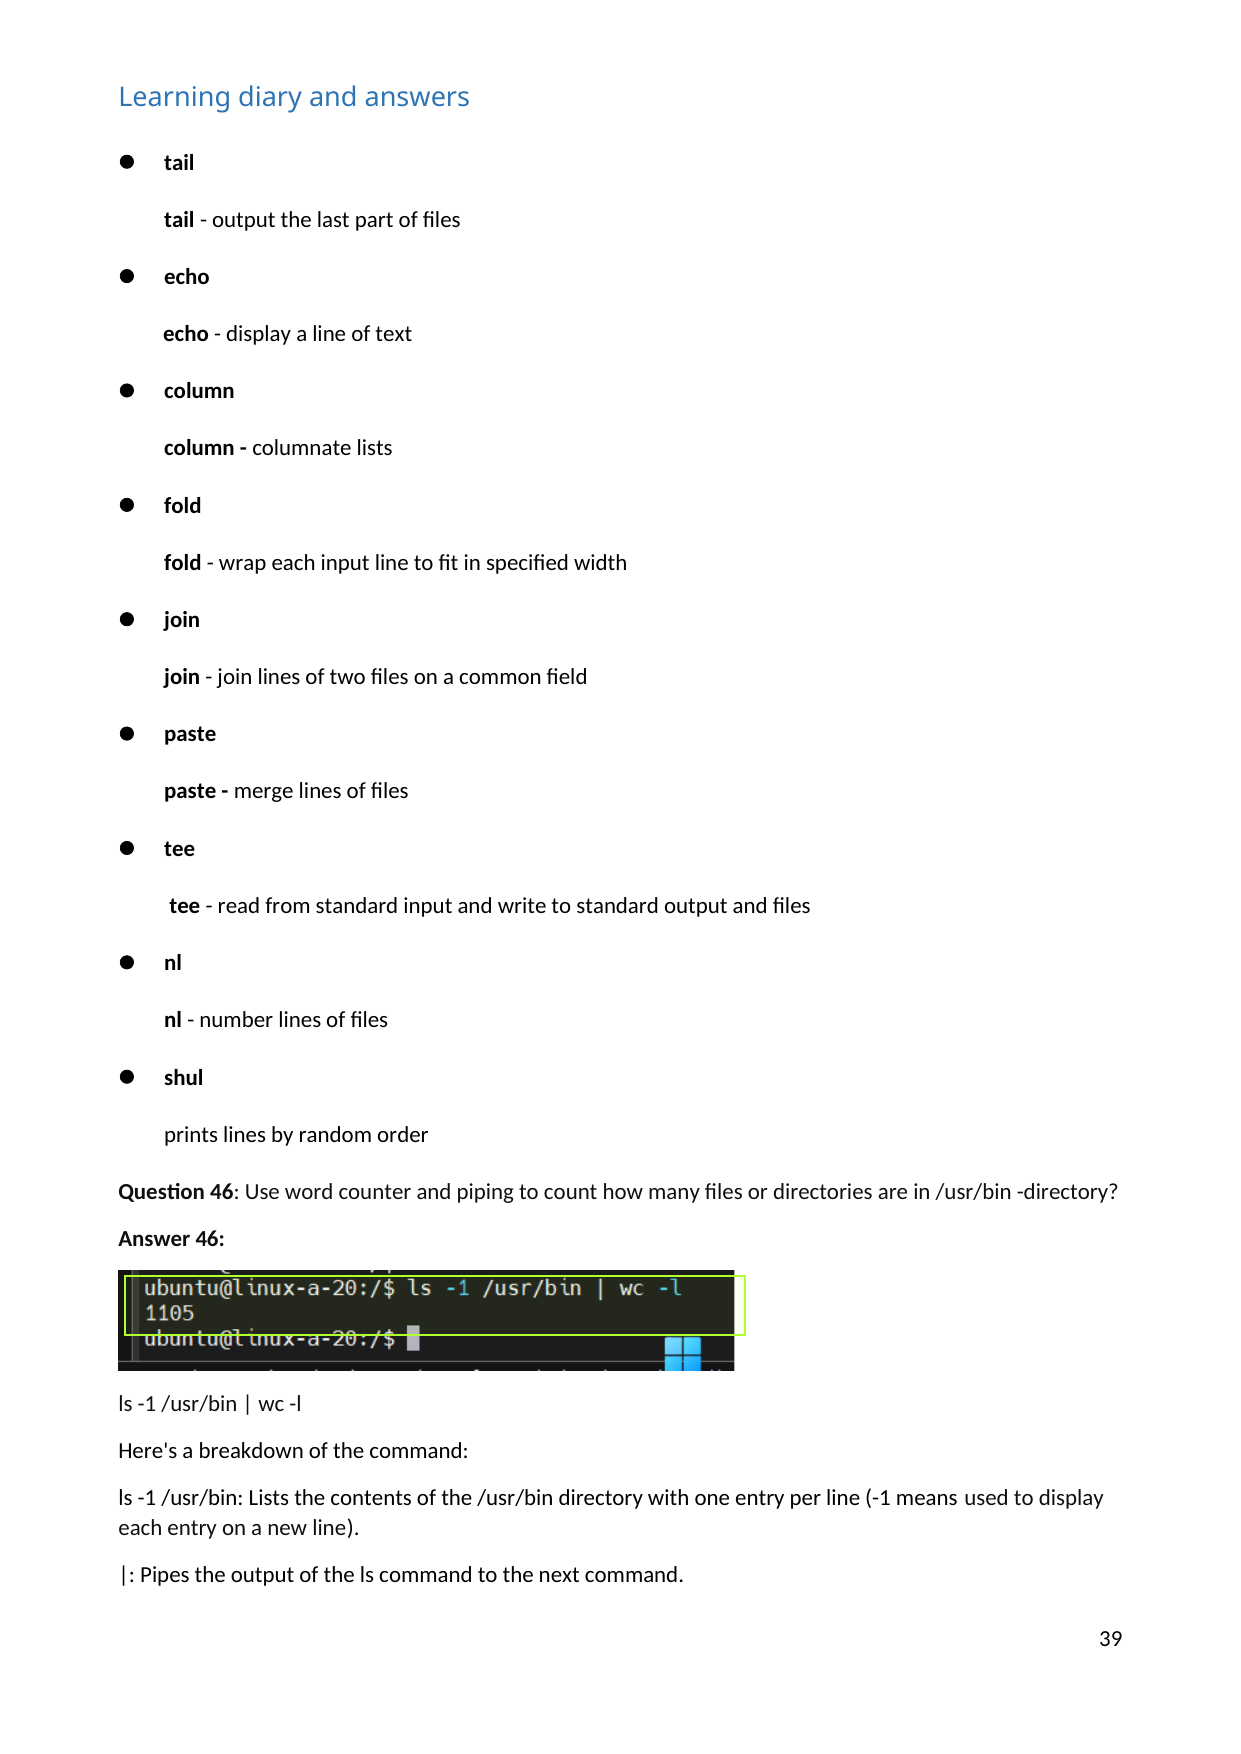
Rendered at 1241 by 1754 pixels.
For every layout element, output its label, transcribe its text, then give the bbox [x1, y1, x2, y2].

text Answer 46: [118, 1224, 1122, 1252]
list nl - number lines of files [164, 1005, 1122, 1033]
list join - join lines of two files on a common field [164, 662, 1122, 690]
text ls -1 /usr/bin | wc -l [118, 1389, 1122, 1418]
text ls -1 /usr/bin: Lists the contents of the /usr/bin directory with one entry per line (-1 means used to display each entry on a new line). [118, 1483, 1122, 1542]
list shul [118, 1063, 1122, 1091]
list column - columnate lists [164, 433, 1122, 462]
list tail [118, 148, 1122, 176]
list tail - output the last part of files [164, 205, 1122, 233]
list column [118, 376, 1122, 404]
text |: Pipes the output of the ls command to the next command. [118, 1560, 1122, 1588]
picture [118, 1270, 735, 1371]
picture [126, 1277, 735, 1334]
list paste [118, 719, 1122, 747]
list prints lines by random order [164, 1120, 1122, 1148]
text Question 46: Use word counter and piping to count how many files or directories are in /usr/bin -directory? [118, 1177, 1122, 1205]
list fold [118, 491, 1122, 519]
list tee [118, 834, 1122, 862]
list nl [118, 948, 1122, 976]
list paste - merge lines of files [164, 777, 1122, 805]
text Here's a breakdown of the command: [118, 1436, 1122, 1464]
list tee - read from standard input and write to standard output and files [164, 891, 1122, 919]
list echo [118, 262, 1122, 290]
list join [118, 605, 1122, 633]
list fold - wrap each input line to fit in specified width [164, 548, 1122, 576]
text echo - display a line of text [118, 319, 1122, 347]
